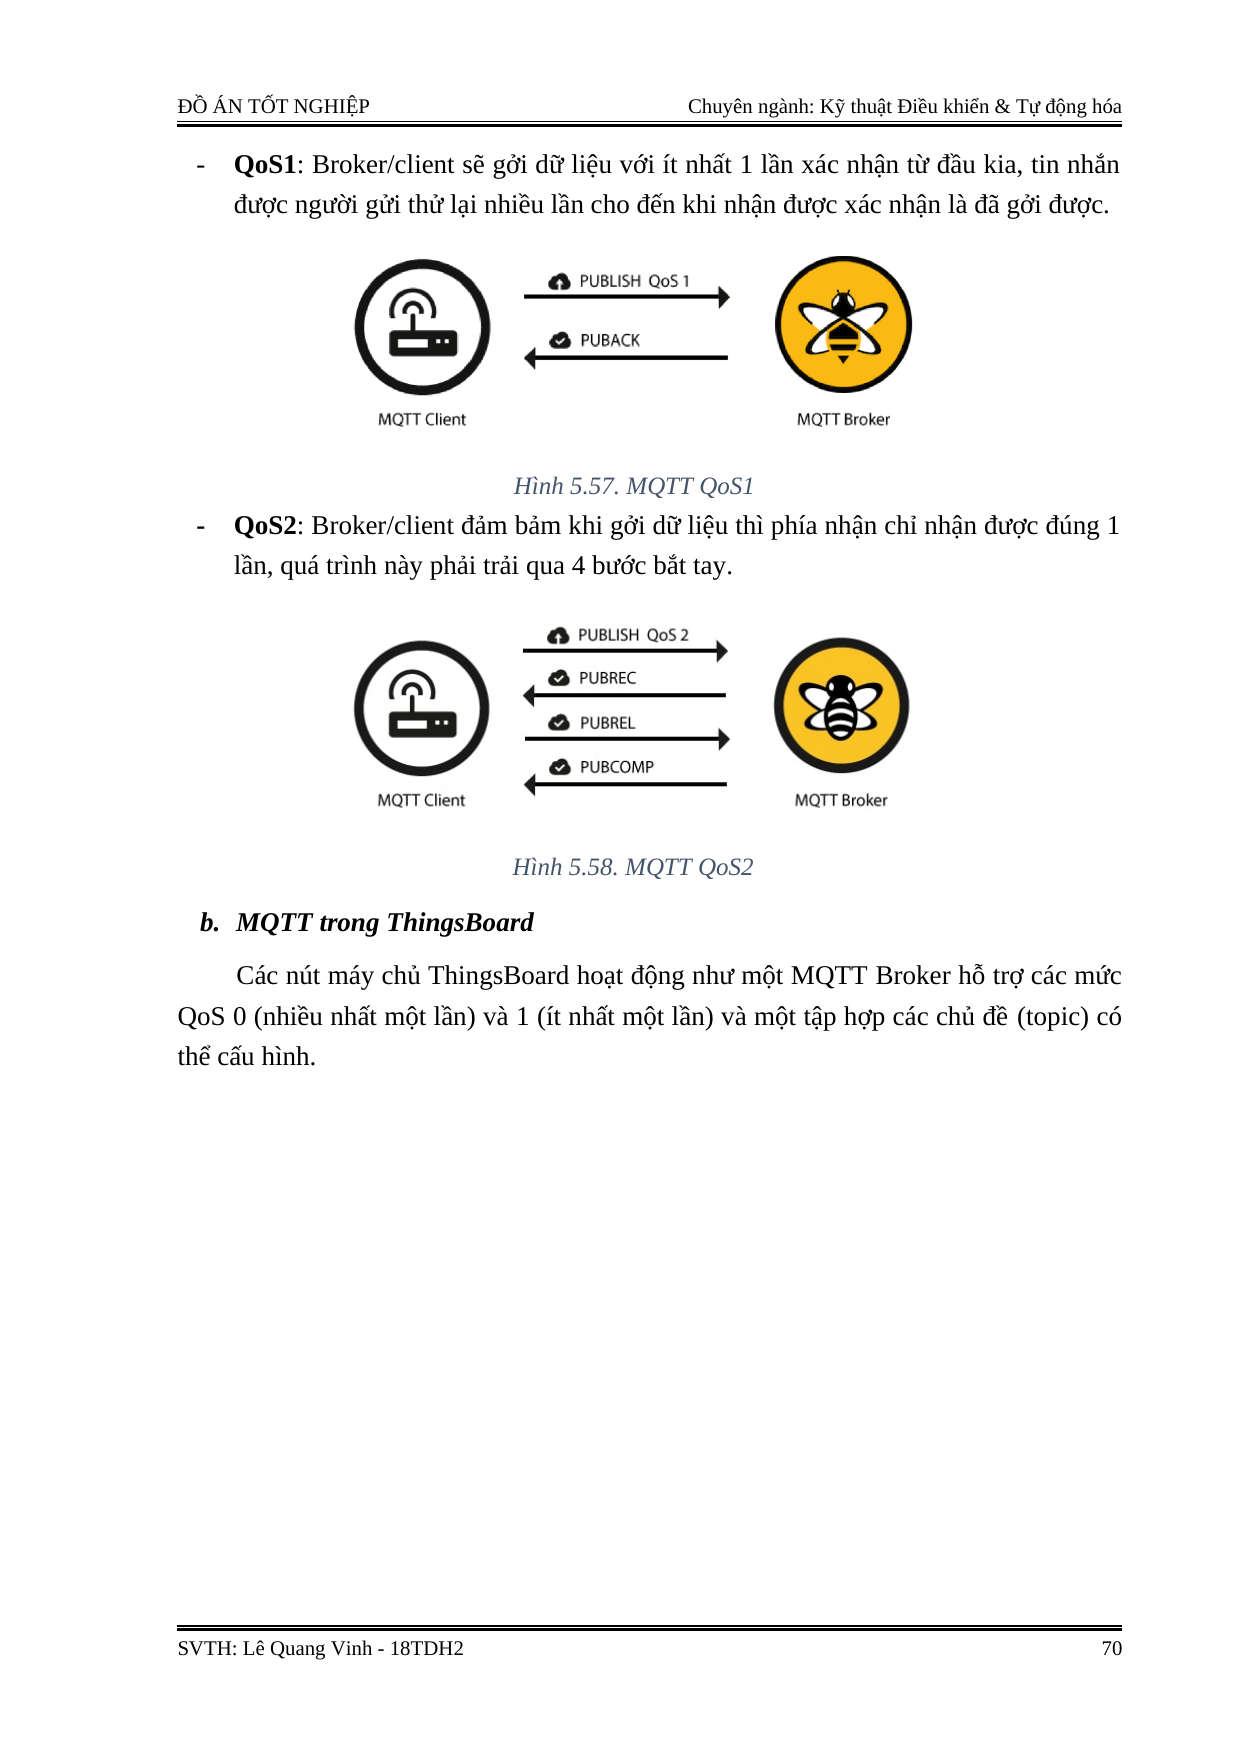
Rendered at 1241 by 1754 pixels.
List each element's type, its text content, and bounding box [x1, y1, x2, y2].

picture [310, 245, 958, 462]
text Các nút máy chủ ThingsBoard hoạt động như một MQTT Broker hỗ trợ các mức QoS 0 (nhiều nhất một lần) và 1 (ít nhất một lần) và một tập hợp các chủ đề (topic) có thể cấu hình. [177, 959, 1122, 1071]
list QoS1: Broker/client sẽ gởi dữ liệu với ít nhất 1 lần xác nhận từ đầu kia, tin nhắn được người gửi thử lại nhiều lần cho đến khi nhận được xác nhận là đã gởi được. [196, 148, 1122, 219]
picture [310, 620, 956, 843]
